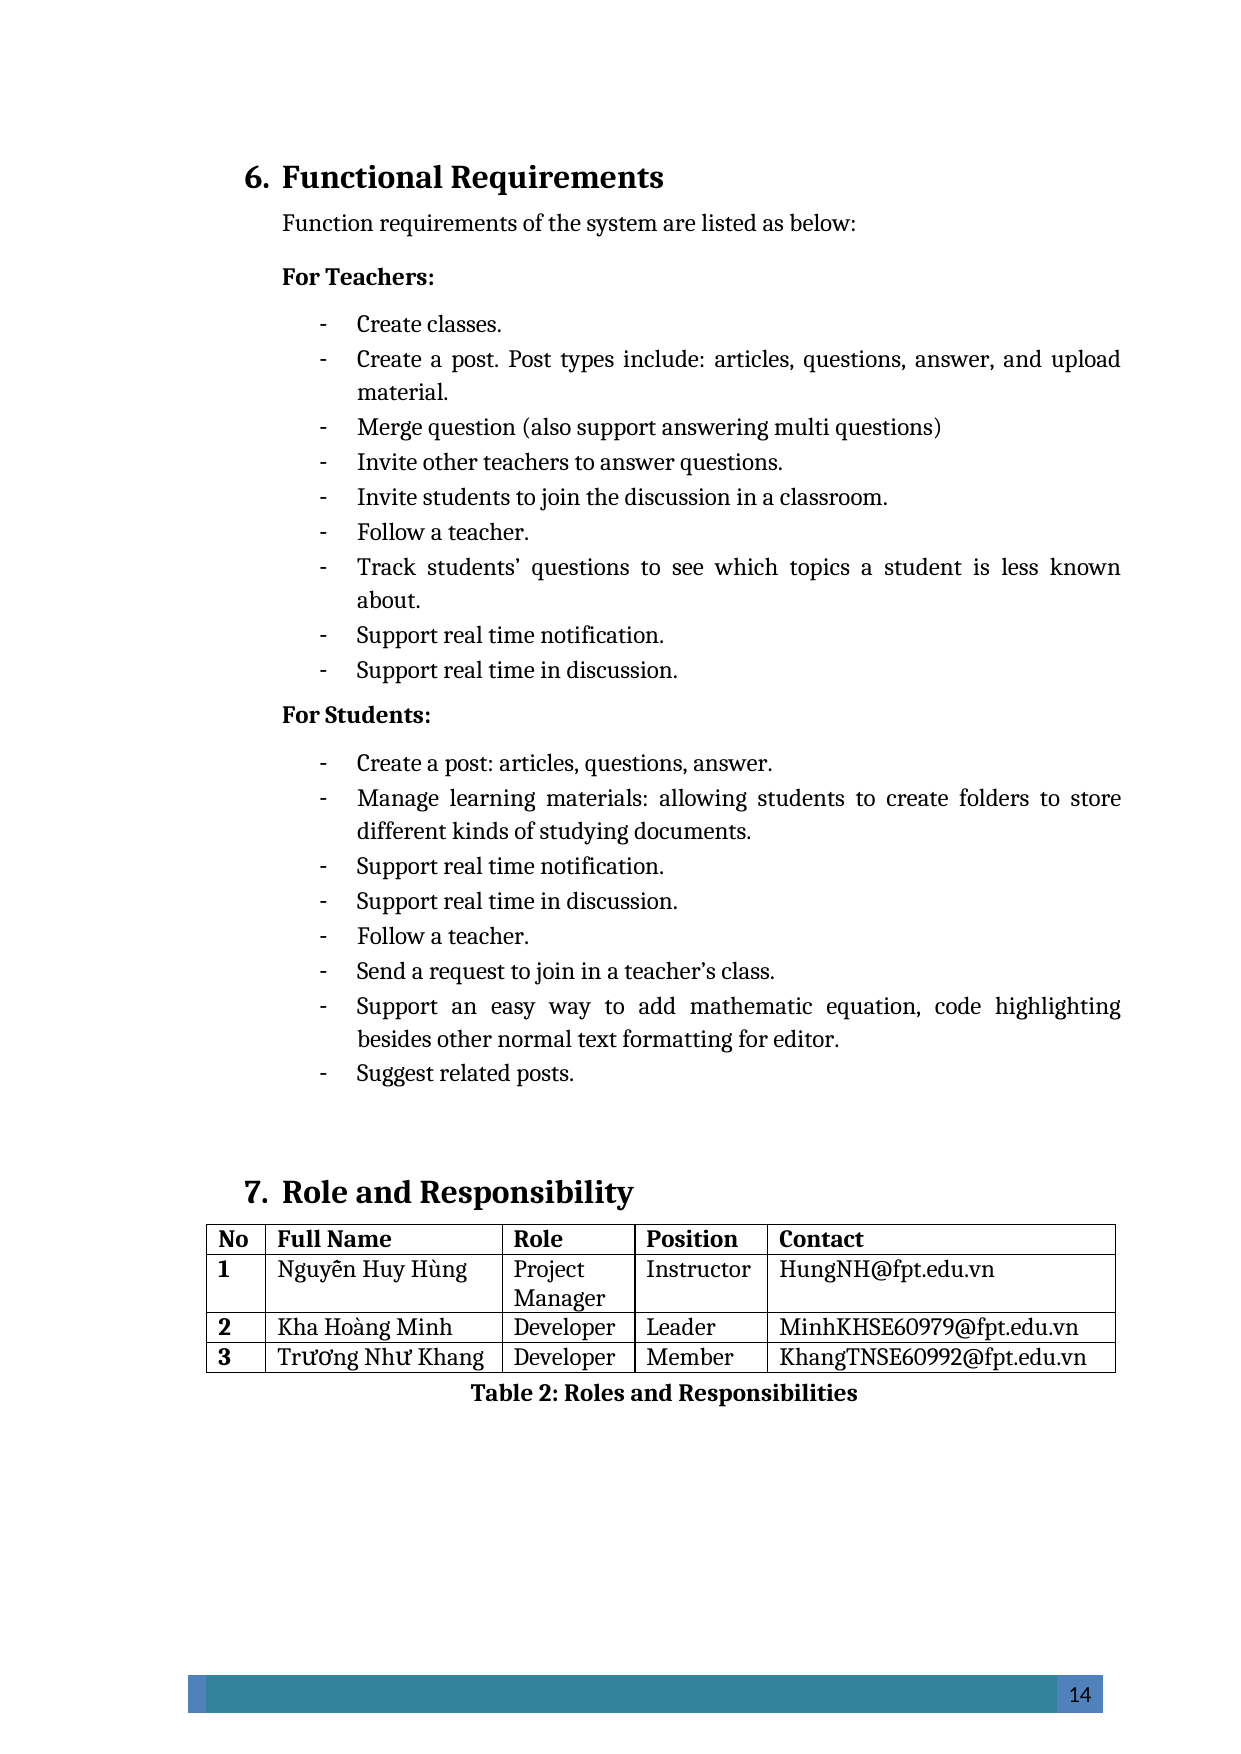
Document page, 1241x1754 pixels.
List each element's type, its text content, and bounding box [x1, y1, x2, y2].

table_cell Trương Như Khang [266, 1343, 502, 1372]
table_cell 3 [207, 1343, 265, 1372]
table_header Contact [768, 1225, 1115, 1254]
table_cell Nguyễn Huy Hùng [266, 1255, 502, 1312]
list Support real time notification. [319, 850, 1122, 880]
table_cell Member [636, 1343, 767, 1372]
list Follow a teacher. [319, 920, 1122, 950]
list Create classes. [319, 308, 1122, 339]
text Table 2: Roles and Responsibilities [207, 1379, 1122, 1408]
list Support an easy way to add mathematic equation, code highlighting besides other normal text formatting for editor. [319, 990, 1122, 1053]
subtitle Functional Requirements [244, 158, 1122, 196]
table_cell Kha Hoàng Minh [266, 1313, 502, 1342]
text For Students: [282, 701, 1122, 730]
list Manage learning materials: allowing students to create folders to store different kinds of studying documents. [319, 782, 1122, 846]
table_cell Developer [503, 1313, 634, 1342]
list Support real time in discussion. [319, 885, 1122, 915]
list Support real time in discussion. [319, 654, 1122, 684]
list Create a post. Post types include: articles, questions, answer, and upload material. [319, 343, 1122, 407]
table_cell 2 [207, 1313, 265, 1342]
table_cell Leader [636, 1313, 767, 1342]
list Create a post: articles, questions, answer. [319, 747, 1122, 777]
list Send a request to join in a teacher’s class. [319, 955, 1122, 985]
list Follow a teacher. [319, 516, 1122, 547]
table_cell Developer [503, 1343, 634, 1372]
table_header Position [636, 1225, 767, 1254]
table_cell Instructor [636, 1255, 767, 1312]
table_header Role [503, 1225, 634, 1254]
list Track students’ questions to see which topics a student is less known about. [319, 551, 1122, 615]
table_header Full Name [266, 1225, 502, 1254]
table_cell Project Manager [503, 1255, 634, 1312]
text For Teachers: [282, 263, 1122, 292]
text Function requirements of the system are listed as below: [282, 209, 1122, 238]
list Invite students to join the discussion in a classroom. [319, 481, 1122, 512]
table_cell MinhKHSE60979@fpt.edu.vn [768, 1313, 1115, 1342]
table_cell KhangTNSE60992@fpt.edu.vn [768, 1343, 1115, 1372]
list Suggest related posts. [319, 1058, 1122, 1088]
list Merge question (also support answering multi questions) [319, 411, 1122, 442]
list Support real time notification. [319, 619, 1122, 649]
table_header No [207, 1225, 265, 1254]
list Invite other teachers to answer questions. [319, 446, 1122, 477]
subtitle Role and Responsibility [244, 1173, 1122, 1211]
table_cell 1 [207, 1255, 265, 1312]
table_cell HungNH@fpt.edu.vn [768, 1255, 1115, 1312]
